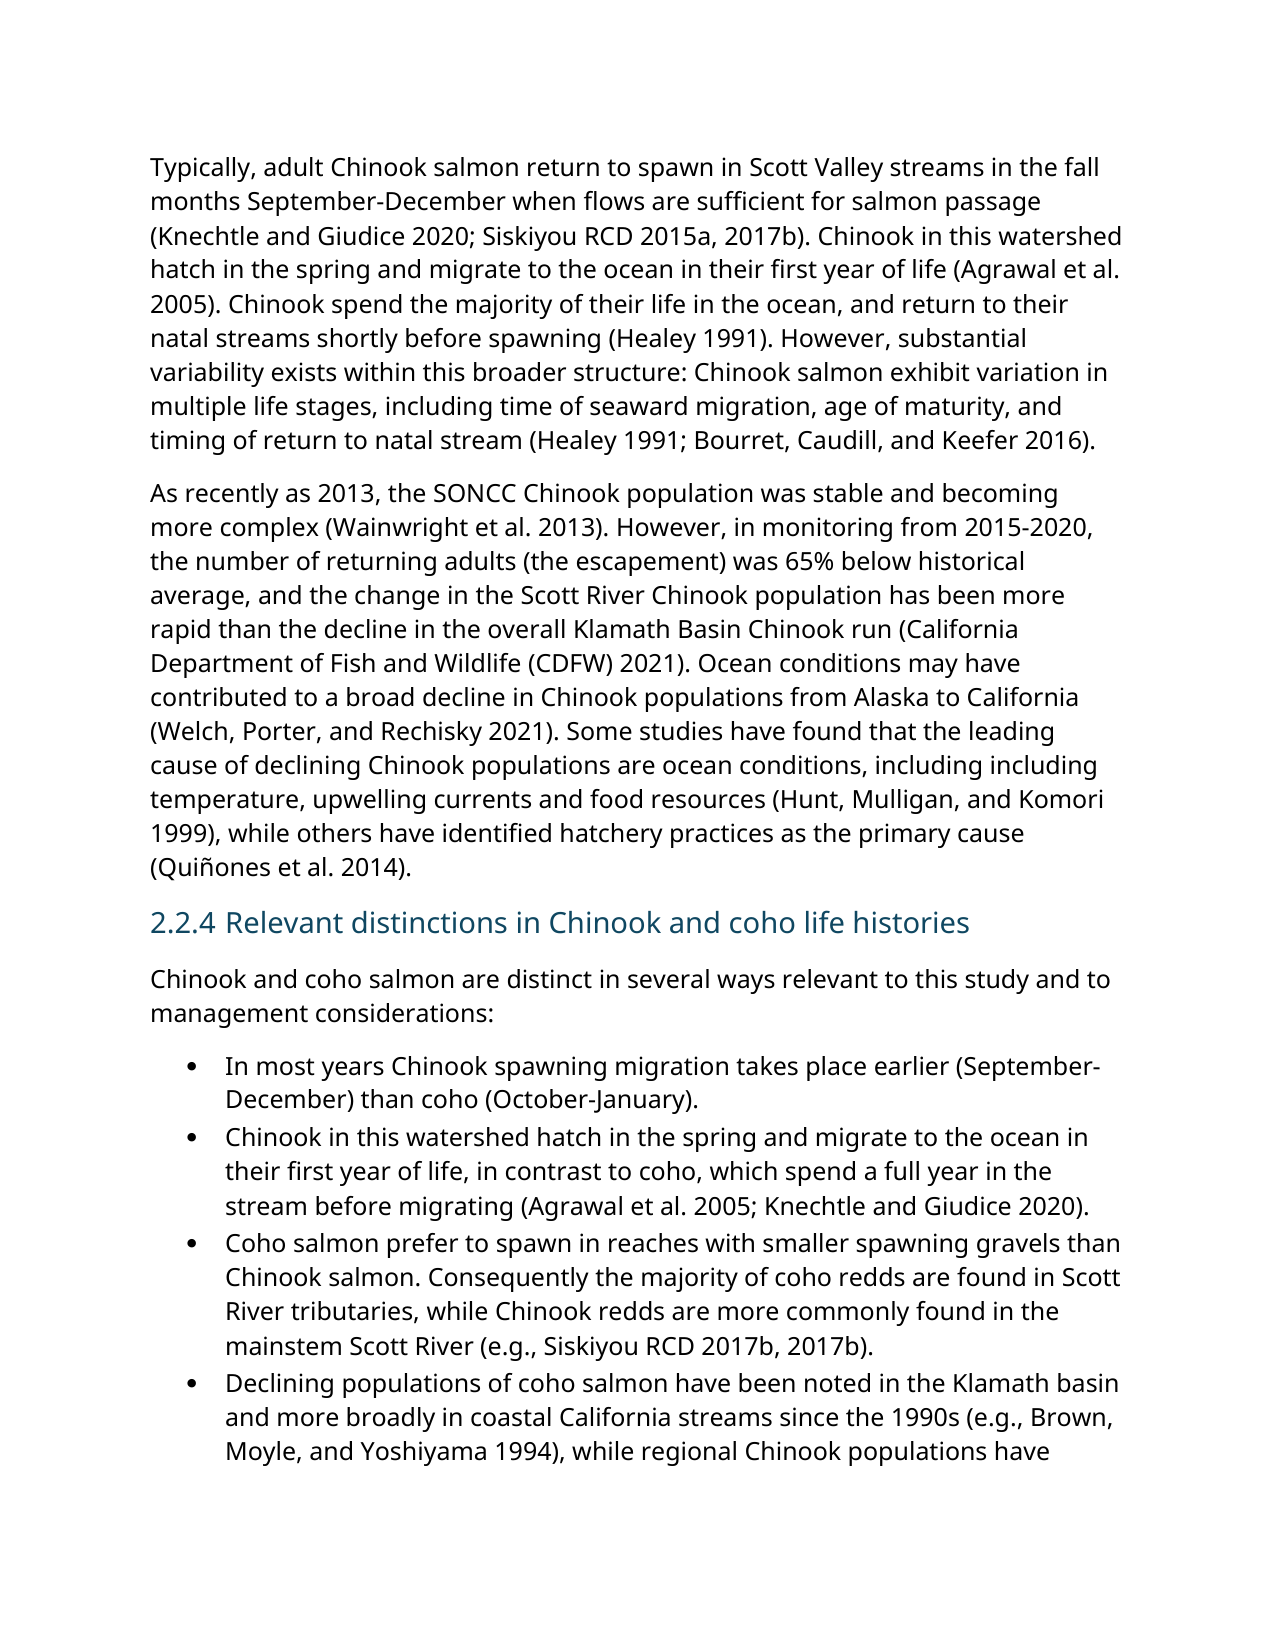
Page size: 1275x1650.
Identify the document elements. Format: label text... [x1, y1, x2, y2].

list Coho salmon prefer to spawn in reaches with smaller spawning gravels than Chinook salmon. Consequently the majority of coho redds are found in Scott River tributaries, while Chinook redds are more commonly found in the mainstem Scott River (e.g., Siskiyou RCD 2017b, 2017b). [187, 1226, 1125, 1362]
subtitle 2.2.4 Relevant distinctions in Chinook and coho life histories [150, 903, 1125, 942]
text Chinook and coho salmon are distinct in several ways relevant to this study and to management considerations: [150, 961, 1125, 1029]
list Chinook in this watershed hatch in the spring and migrate to the ocean in their first year of life, in contrast to coho, which spend a full year in the stream before migrating (Agrawal et al. 2005; Knechtle and Giudice 2020). [187, 1120, 1125, 1222]
text As recently as 2013, the SONCC Chinook population was stable and becoming more complex (Wainwright et al. 2013). However, in monitoring from 2015-2020, the number of returning adults (the escapement) was 65% below historical average, and the change in the Scott River Chinook population has been more rapid than the decline in the overall Klamath Basin Chinook run (California Department of Fish and Wildlife (CDFW) 2021). Ocean conditions may have contributed to a broad decline in Chinook populations from Alaska to California (Welch, Porter, and Rechisky 2021). Some studies have found that the leading cause of declining Chinook populations are ocean conditions, including including temperature, upwelling currents and food resources (Hunt, Mulligan, and Komori 1999), while others have identified hatchery practices as the primary cause (Quiñones et al. 2014). [150, 475, 1125, 884]
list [187, 1366, 1125, 1468]
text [150, 150, 1125, 457]
list In most years Chinook spawning migration takes place earlier (September-December) than coho (October-January). [187, 1048, 1125, 1116]
